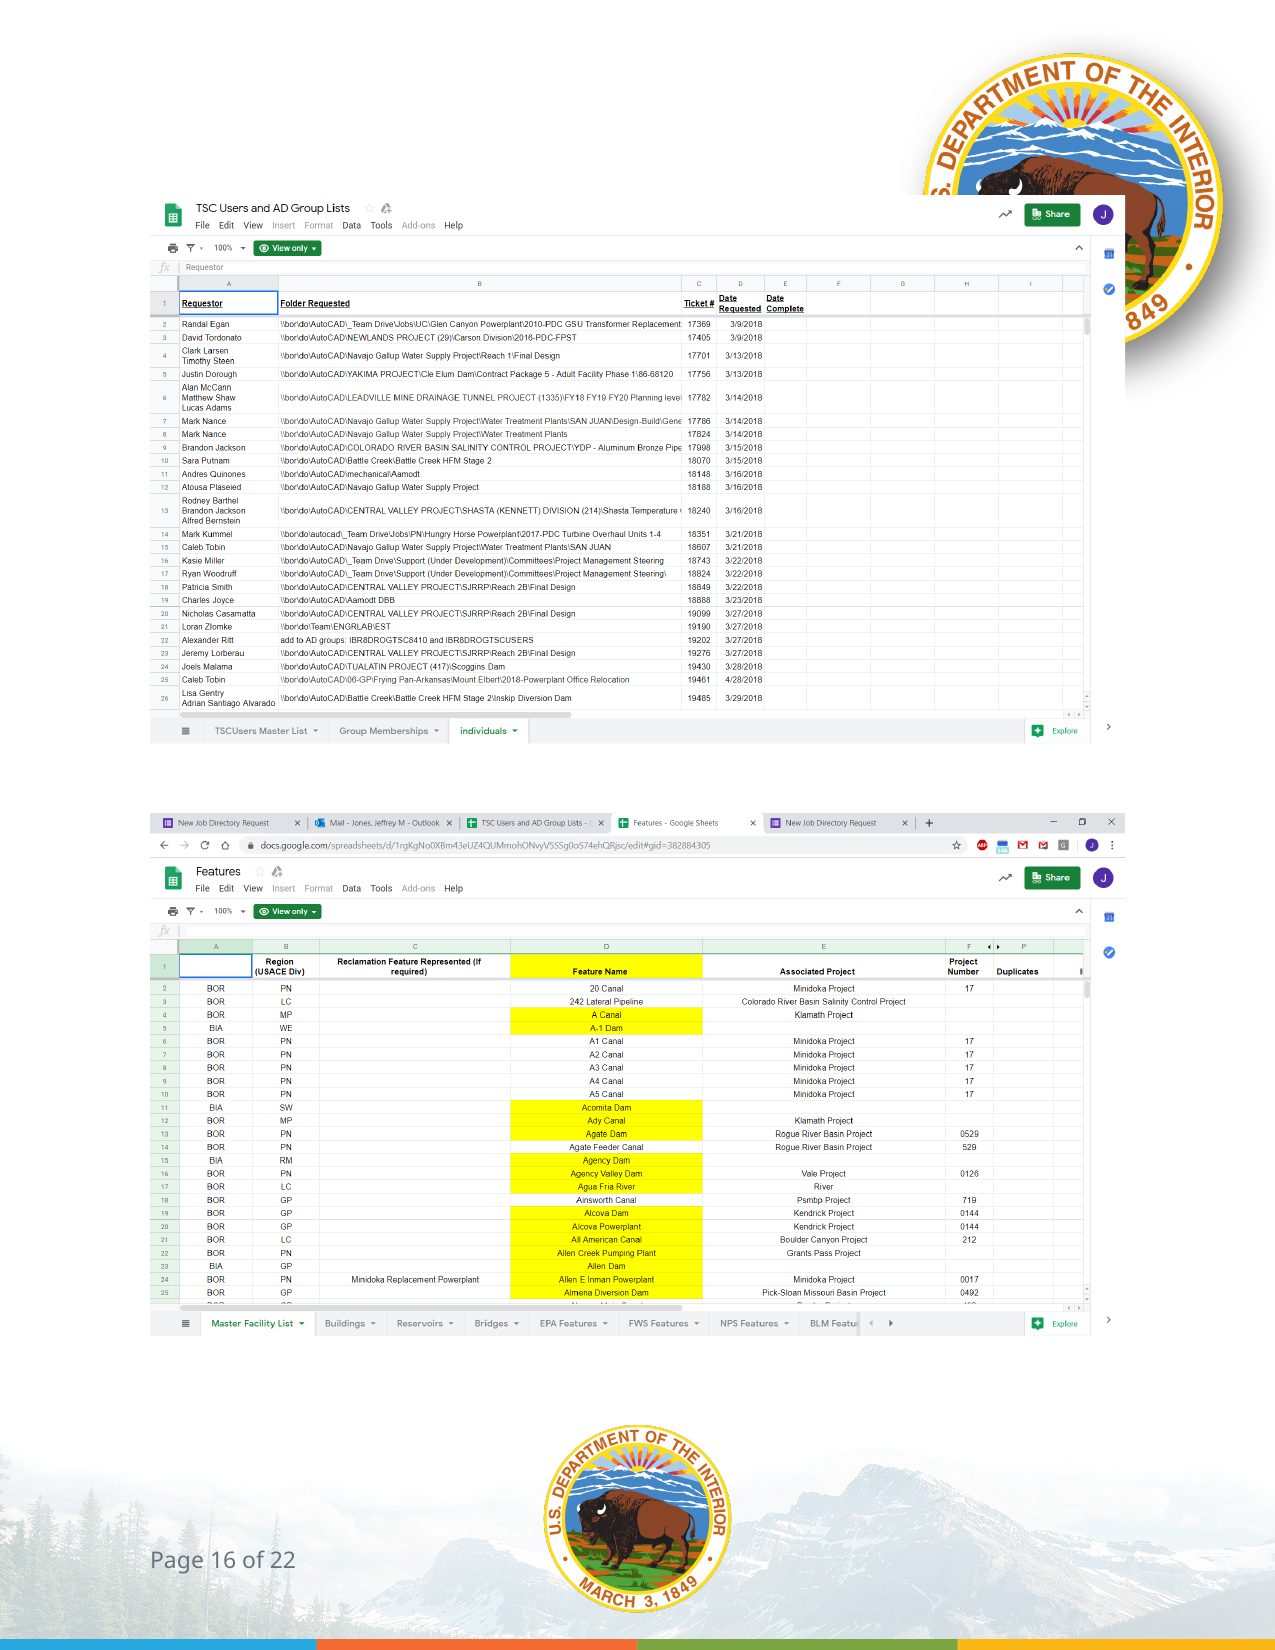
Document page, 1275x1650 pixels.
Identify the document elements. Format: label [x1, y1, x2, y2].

picture [150, 813, 1125, 1336]
picture [150, 52, 1224, 744]
picture [0, 1425, 1275, 1650]
